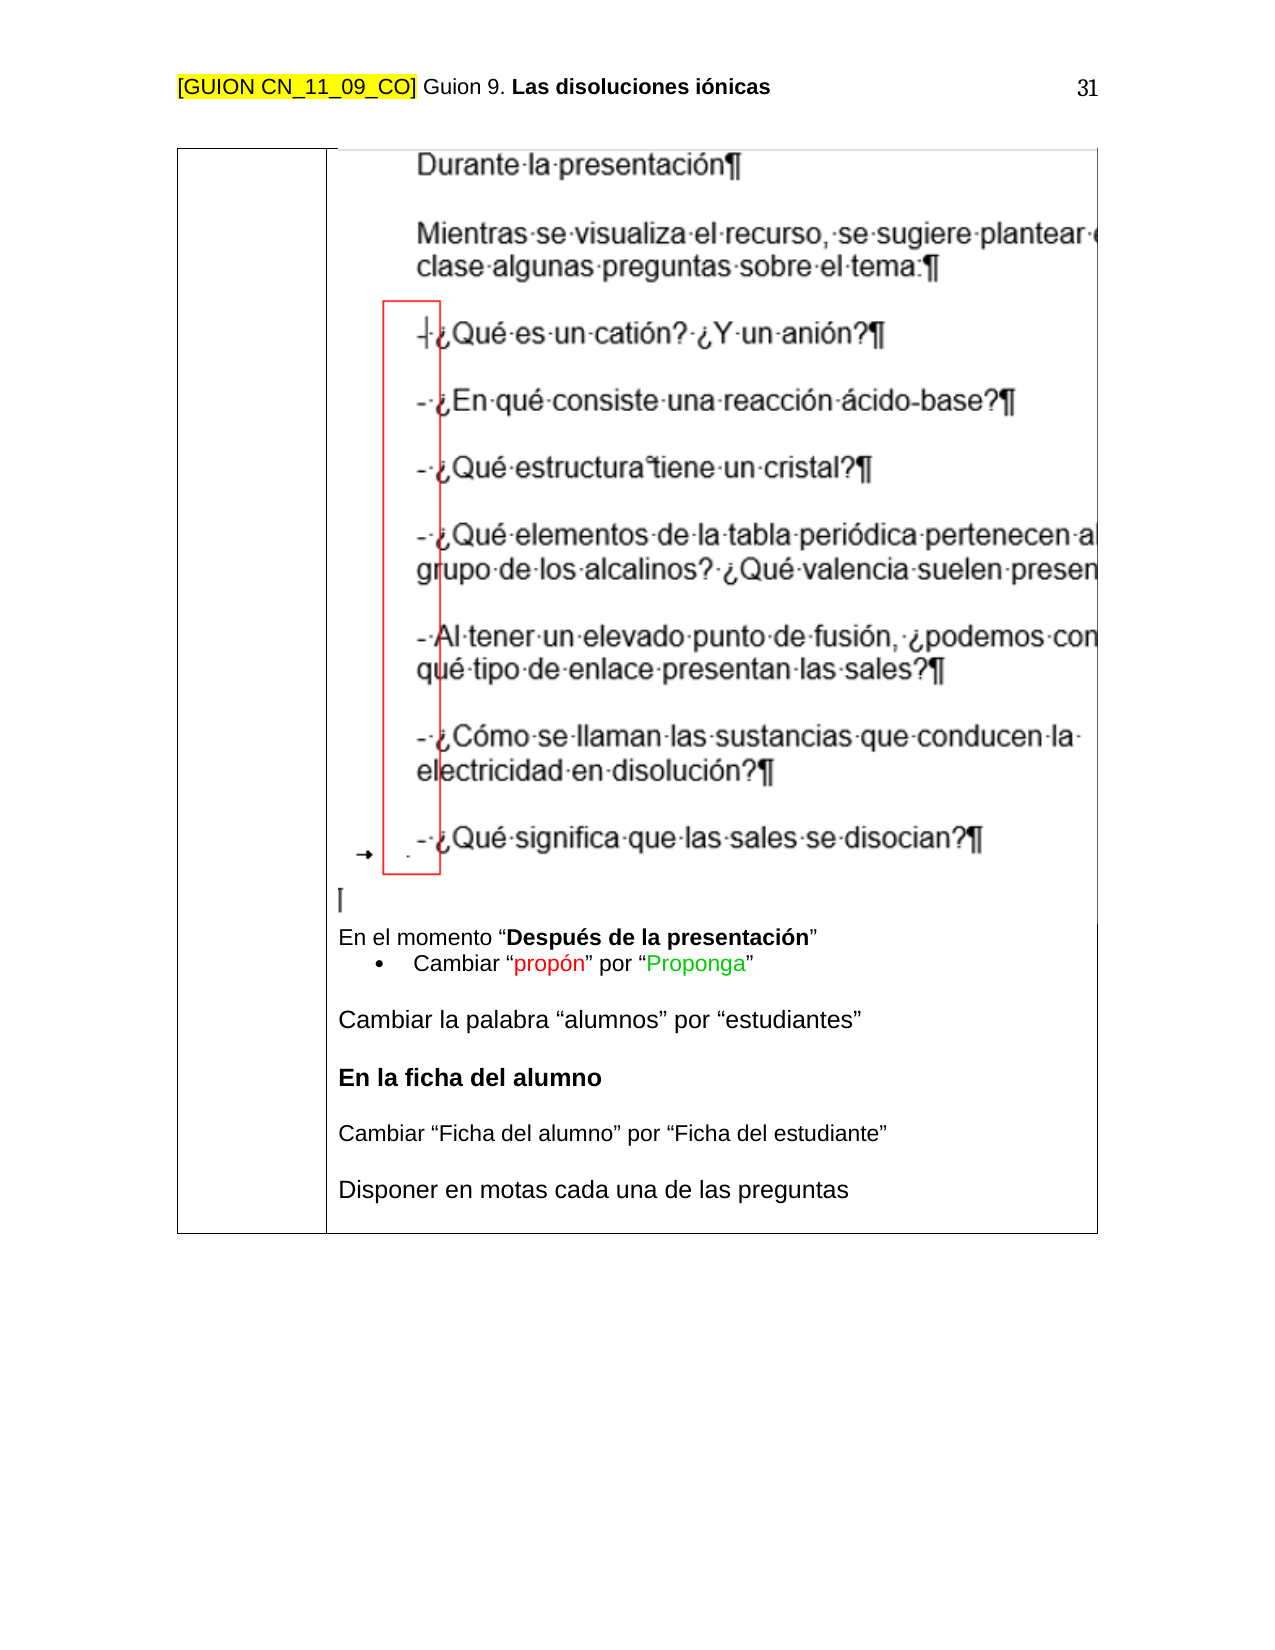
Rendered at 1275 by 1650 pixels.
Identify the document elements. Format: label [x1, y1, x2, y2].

table_cell [327, 149, 1097, 1233]
picture [338, 148, 1098, 924]
table_cell [178, 149, 326, 1233]
